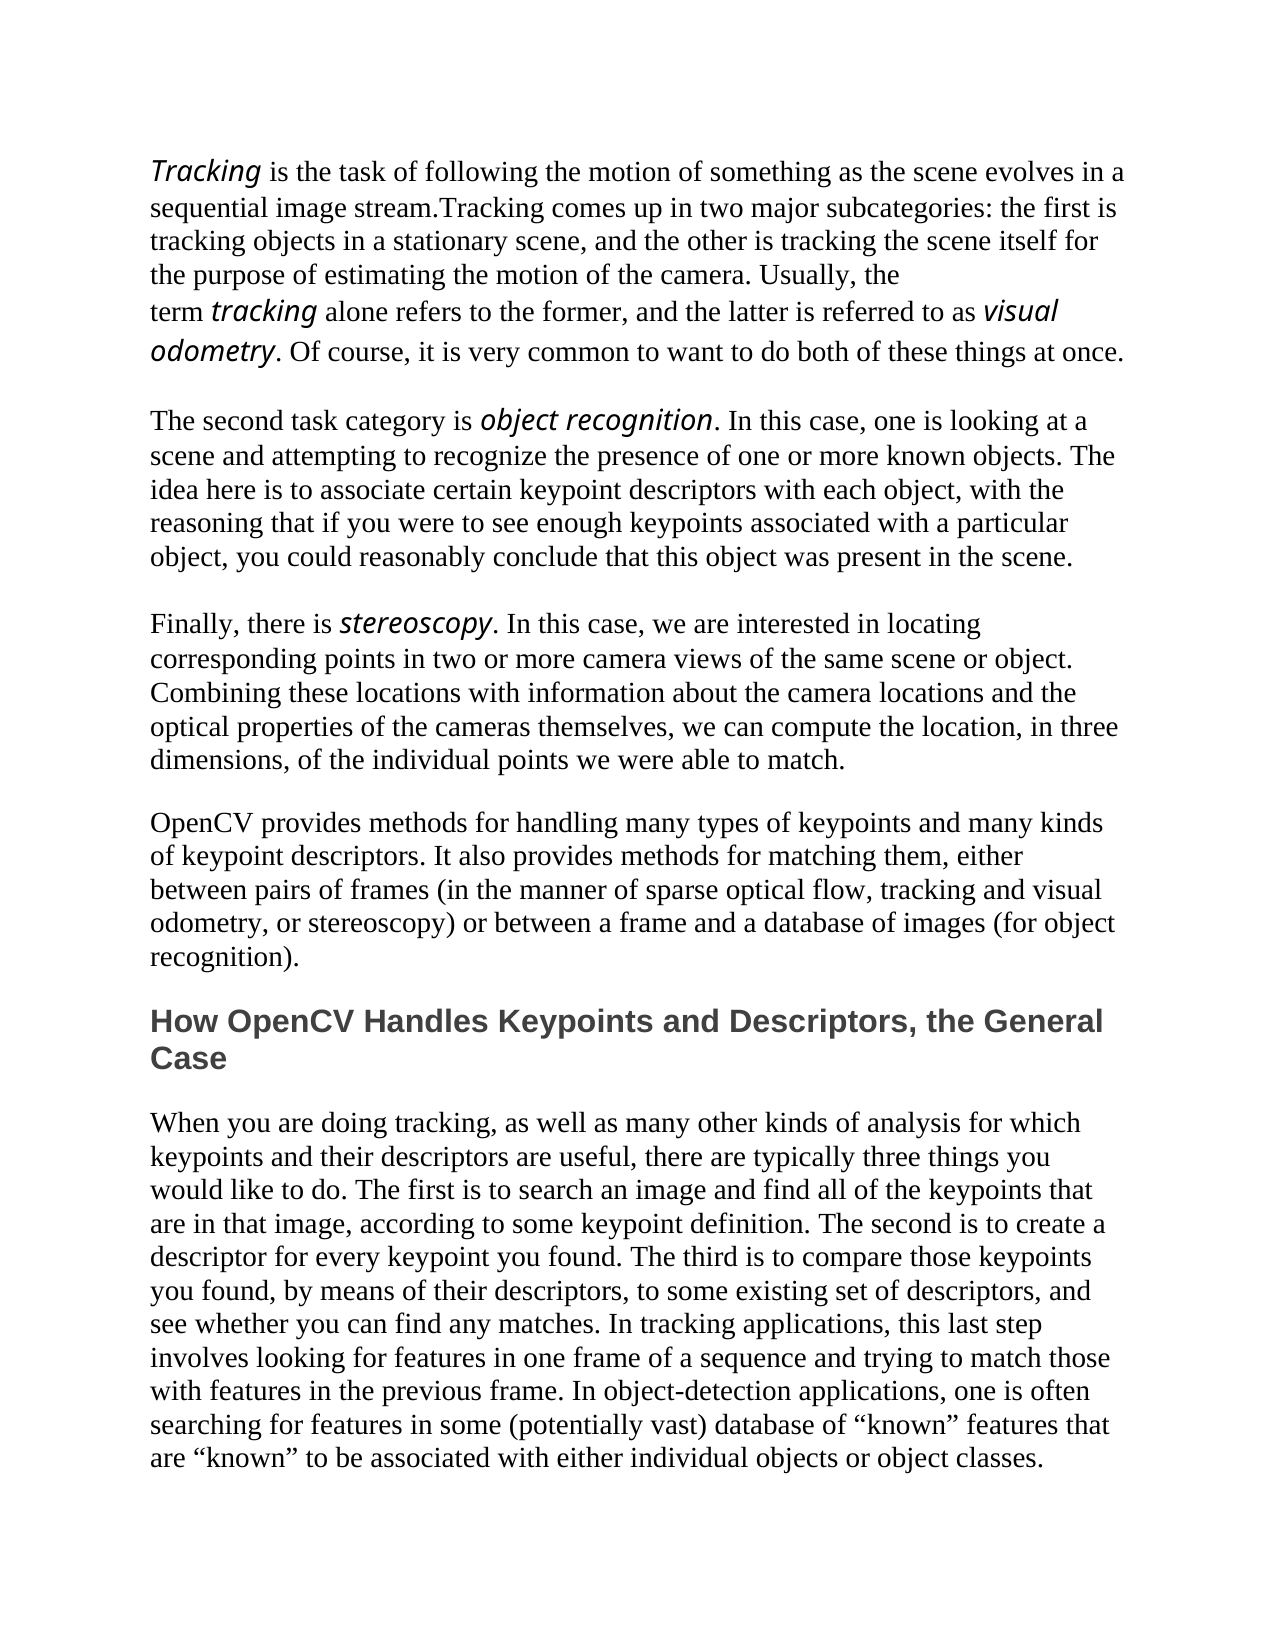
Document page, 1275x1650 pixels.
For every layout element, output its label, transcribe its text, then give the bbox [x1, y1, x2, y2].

text Finally, there is stereoscopy. In this case, we are interested in locating corresponding points in two or more camera views of the same scene or object. Combining these locations with information about the camera locations and the optical properties of the cameras themselves, we can compute the location, in three dimensions, of the individual points we were able to match. [150, 602, 1125, 776]
text The second task category is object recognition. In this case, one is looking at a scene and attempting to recognize the presence of one or more known objects. The idea here is to associate certain keypoint descriptors with each object, with the reasoning that if you were to see enough keypoints associated with a particular object, you could reasonably conclude that this object was present in the scene. [150, 399, 1125, 573]
text How OpenCV Handles Keypoints and Descriptors, the General Case [150, 1002, 1125, 1076]
text When you are doing tracking, as well as many other kinds of analysis for which keypoints and their descriptors are useful, there are typically three things you would like to do. The first is to search an image and find all of the keypoints that are in that image, according to some keypoint definition. The second is to create a descriptor for every keypoint you found. The third is to compare those keypoints you found, by means of their descriptors, to some existing set of descriptors, and see whether you can find any matches. In tracking applications, this last step involves looking for features in one frame of a sequence and trying to match those with features in the previous frame. In object-detection applications, one is often searching for features in some (potentially vast) database of “known” features that are “known” to be associated with either individual objects or object classes. [150, 1105, 1125, 1474]
text Tracking is the task of following the motion of something as the scene evolves in a sequential image stream.Tracking comes up in two major subcategories: the first is tracking objects in a stationary scene, and the other is tracking the scene itself for the purpose of estimating the motion of the camera. Usually, the term tracking alone refers to the former, and the latter is referred to as visual odometry. Of course, it is very common to want to do both of these things at once. [150, 150, 1125, 370]
text OpenCV provides methods for handling many types of keypoints and many kinds of keypoint descriptors. It also provides methods for matching them, either between pairs of frames (in the manner of sparse optical flow, tracking and visual odometry, or stereoscopy) or between a frame and a database of images (for object recognition). [150, 805, 1125, 973]
